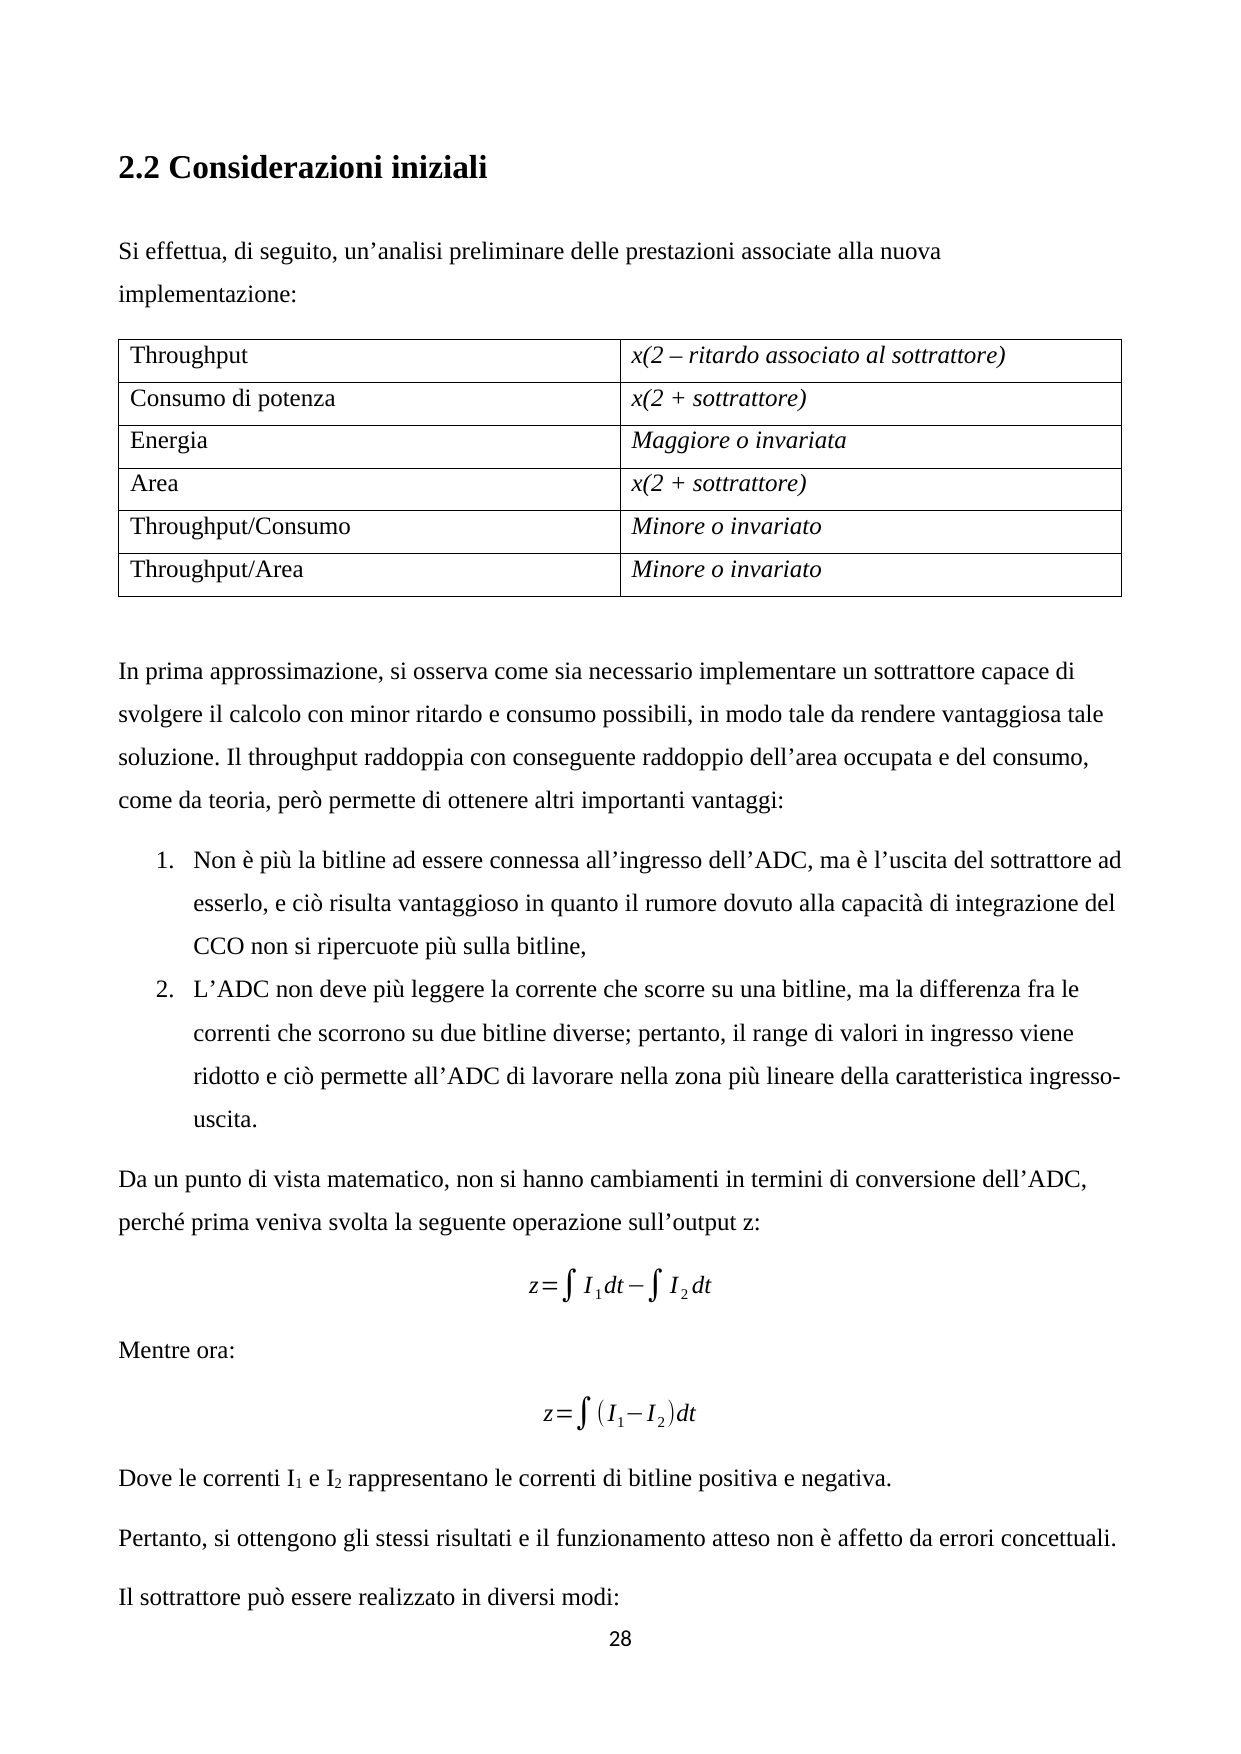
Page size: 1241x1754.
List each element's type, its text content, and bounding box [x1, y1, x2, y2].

table_cell Consumo di potenza [119, 383, 620, 424]
text Il sottrattore può essere realizzato in diversi modi: [118, 1582, 1122, 1611]
text Mentre ora: [118, 1335, 1122, 1363]
table_header Throughput [119, 340, 620, 382]
text Pertanto, si ottengono gli stessi risultati e il funzionamento atteso non è affetto da errori concettuali. [118, 1523, 1122, 1551]
text In prima approssimazione, si osserva come sia necessario implementare un sottrattore capace di svolgere il calcolo con minor ritardo e consumo possibili, in modo tale da rendere vantaggiosa tale soluzione. Il throughput raddoppia con conseguente raddoppio dell’area occupata e del consumo, come da teoria, però permette di ottenere altri importanti vantaggi: [118, 656, 1122, 814]
table_cell Minore o invariato [621, 554, 1121, 596]
subtitle 2.2 Considerazioni iniziali [118, 148, 1122, 186]
text Da un punto di vista matematico, non si hanno cambiamenti in termini di conversione dell’ADC, perché prima veniva svolta la seguente operazione sull’output z: [118, 1164, 1122, 1236]
text Dove le correnti I1 e I2 rappresentano le correnti di bitline positiva e negativa. [118, 1463, 1122, 1492]
list L’ADC non deve più leggere la corrente che scorre su una bitline, ma la differenza fra le correnti che scorrono su due bitline diverse; pertanto, il range di valori in ingresso viene ridotto e ciò permette all’ADC di lavorare nella zona più lineare della caratteristica ingresso-uscita. [156, 974, 1122, 1133]
table_cell x(2 + sottrattore) [621, 469, 1121, 510]
text Si effettua, di seguito, un’analisi preliminare delle prestazioni associate alla nuova implementazione: [118, 236, 1122, 308]
table_cell Area [119, 469, 620, 510]
table_cell Minore o invariato [621, 511, 1121, 553]
table_cell Energia [119, 426, 620, 467]
table_cell Throughput/Area [119, 554, 620, 596]
table_header x(2 – ritardo associato al sottrattore) [621, 340, 1121, 382]
table_cell Maggiore o invariata [621, 426, 1121, 467]
list Non è più la bitline ad essere connessa all’ingresso dell’ADC, ma è l’uscita del sottrattore ad esserlo, e ciò risulta vantaggioso in quanto il rumore dovuto alla capacità di integrazione del CCO non si ripercuote più sulla bitline, [156, 845, 1122, 960]
table_cell Throughput/Consumo [119, 511, 620, 553]
table_cell x(2 + sottrattore) [621, 383, 1121, 424]
